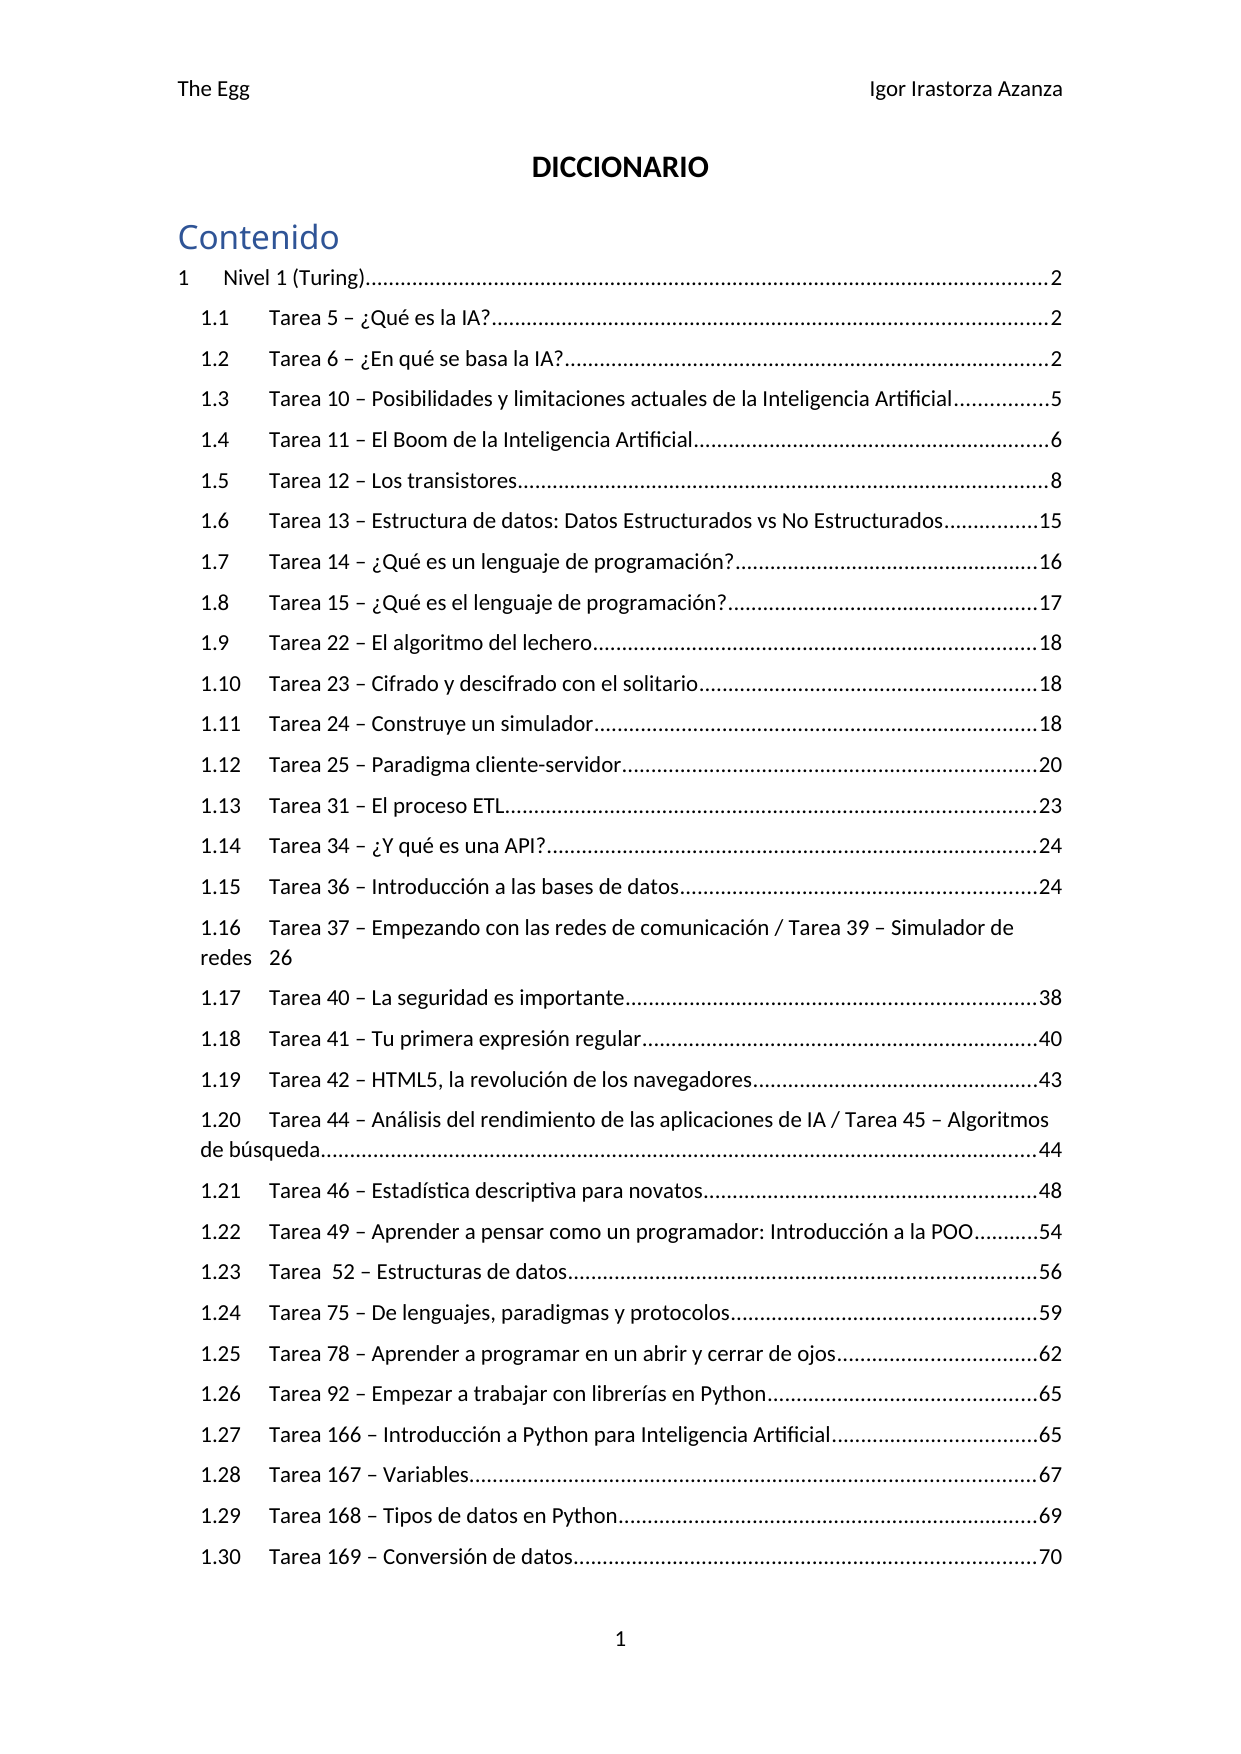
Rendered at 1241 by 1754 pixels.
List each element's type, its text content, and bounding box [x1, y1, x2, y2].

text DICCIONARIO [177, 148, 1063, 186]
